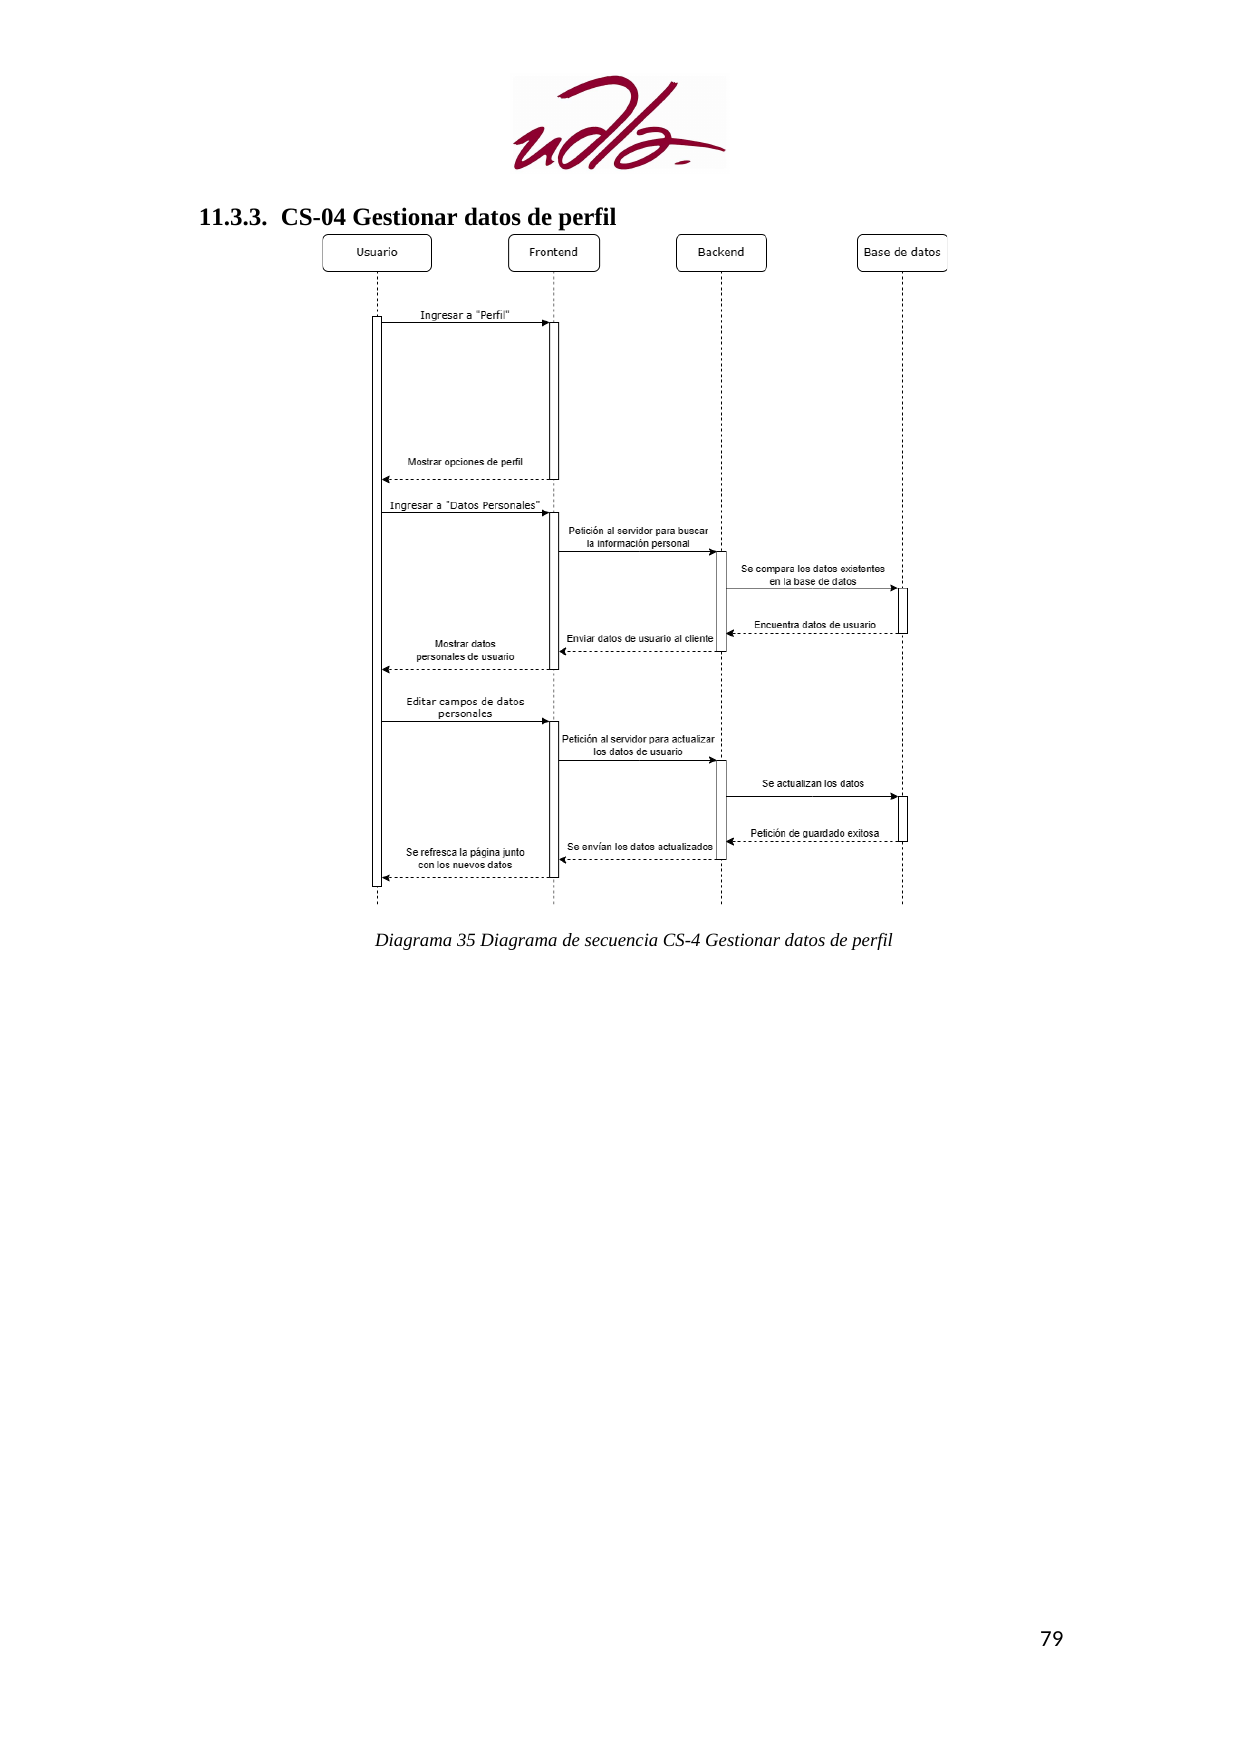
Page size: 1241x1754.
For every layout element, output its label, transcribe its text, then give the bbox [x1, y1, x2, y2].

subtitle CS-04 Gestionar datos de perfil [198, 202, 1063, 230]
picture [509, 73, 731, 174]
text Diagrama 35 Diagrama de secuencia CS-4 Gestionar datos de perfil [207, 929, 1063, 951]
picture [322, 234, 948, 905]
